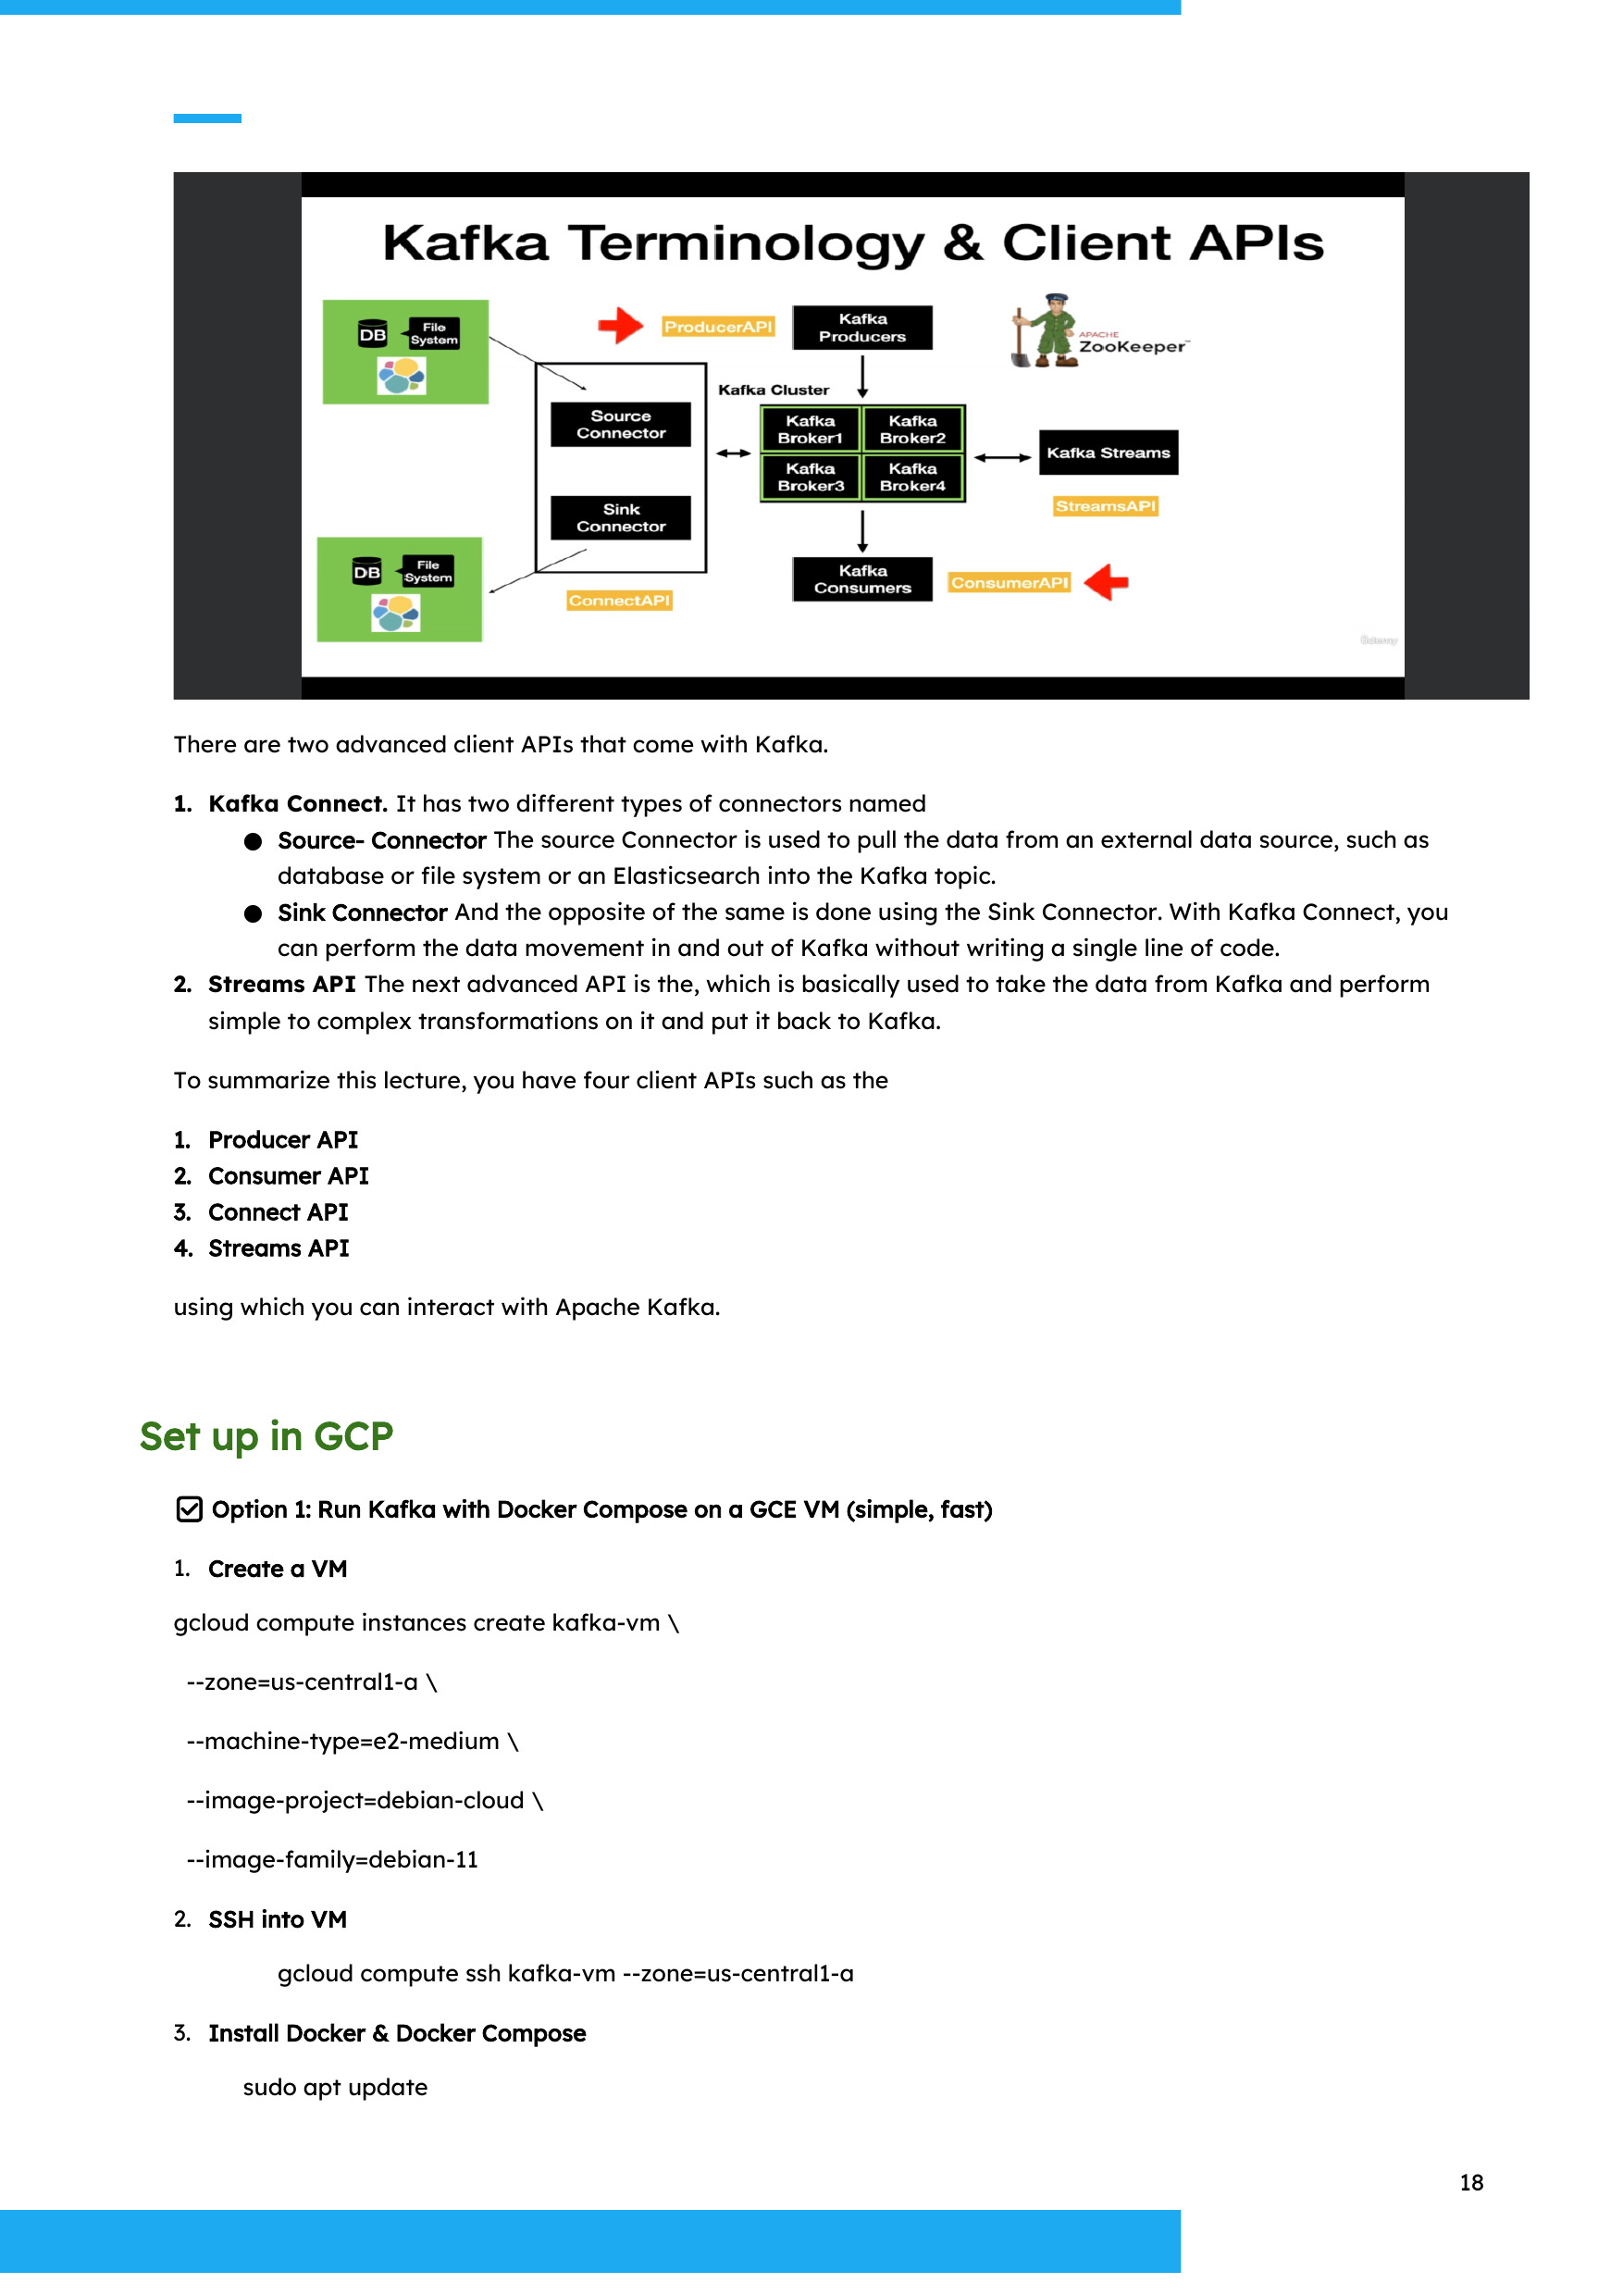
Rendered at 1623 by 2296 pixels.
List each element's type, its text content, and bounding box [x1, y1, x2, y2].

text There are two advanced client APIs that come with Kafka. [173, 729, 1484, 759]
picture [0, 2210, 1182, 2273]
list Streams API [173, 1233, 1484, 1261]
text --zone=us-central1-a \ [173, 1667, 1484, 1696]
subtitle Set up in GCP [139, 1410, 1484, 1459]
picture [0, 0, 1182, 15]
list Install Docker & Docker Compose [173, 2018, 1484, 2047]
text ✅ Option 1: Run Kafka with Docker Compose on a GCE VM (simple, fast) [173, 1494, 1484, 1523]
picture [173, 172, 1530, 700]
text using which you can interact with Apache Kafka. [173, 1292, 1484, 1322]
list Source- Connector The source Connector is used to pull the data from an external data source, such as database or file system or an Elasticsearch into the Kafka topic. [242, 825, 1484, 890]
list Create a VM [173, 1554, 1484, 1582]
text gcloud compute ssh kafka-vm --zone=us-central1-a [242, 1958, 1484, 1988]
text --machine-type=e2-medium \ [173, 1727, 1484, 1756]
list SSH into VM [173, 1905, 1484, 1933]
list Sink Connector And the opposite of the same is done using the Sink Connector. With Kafka Connect, you can perform the data movement in and out of Kafka without writing a single line of code. [242, 898, 1484, 962]
list Streams API The next advanced API is the, which is basically used to take the data from Kafka and perform simple to complex transformations on it and put it back to Kafka. [173, 970, 1484, 1035]
text --image-project=debian-cloud \ [173, 1785, 1484, 1815]
text gcloud compute instances create kafka-vm \ [173, 1607, 1484, 1637]
text --image-family=debian-11 [173, 1845, 1484, 1874]
list Connect API [173, 1197, 1484, 1225]
list Producer API [173, 1124, 1484, 1153]
text sudo apt update [242, 2072, 1484, 2102]
list Kafka Connect. It has two different types of connectors named [173, 789, 1484, 818]
picture [173, 114, 242, 123]
text To summarize this lecture, you have four client APIs such as the [173, 1065, 1484, 1094]
list Consumer API [173, 1160, 1484, 1189]
